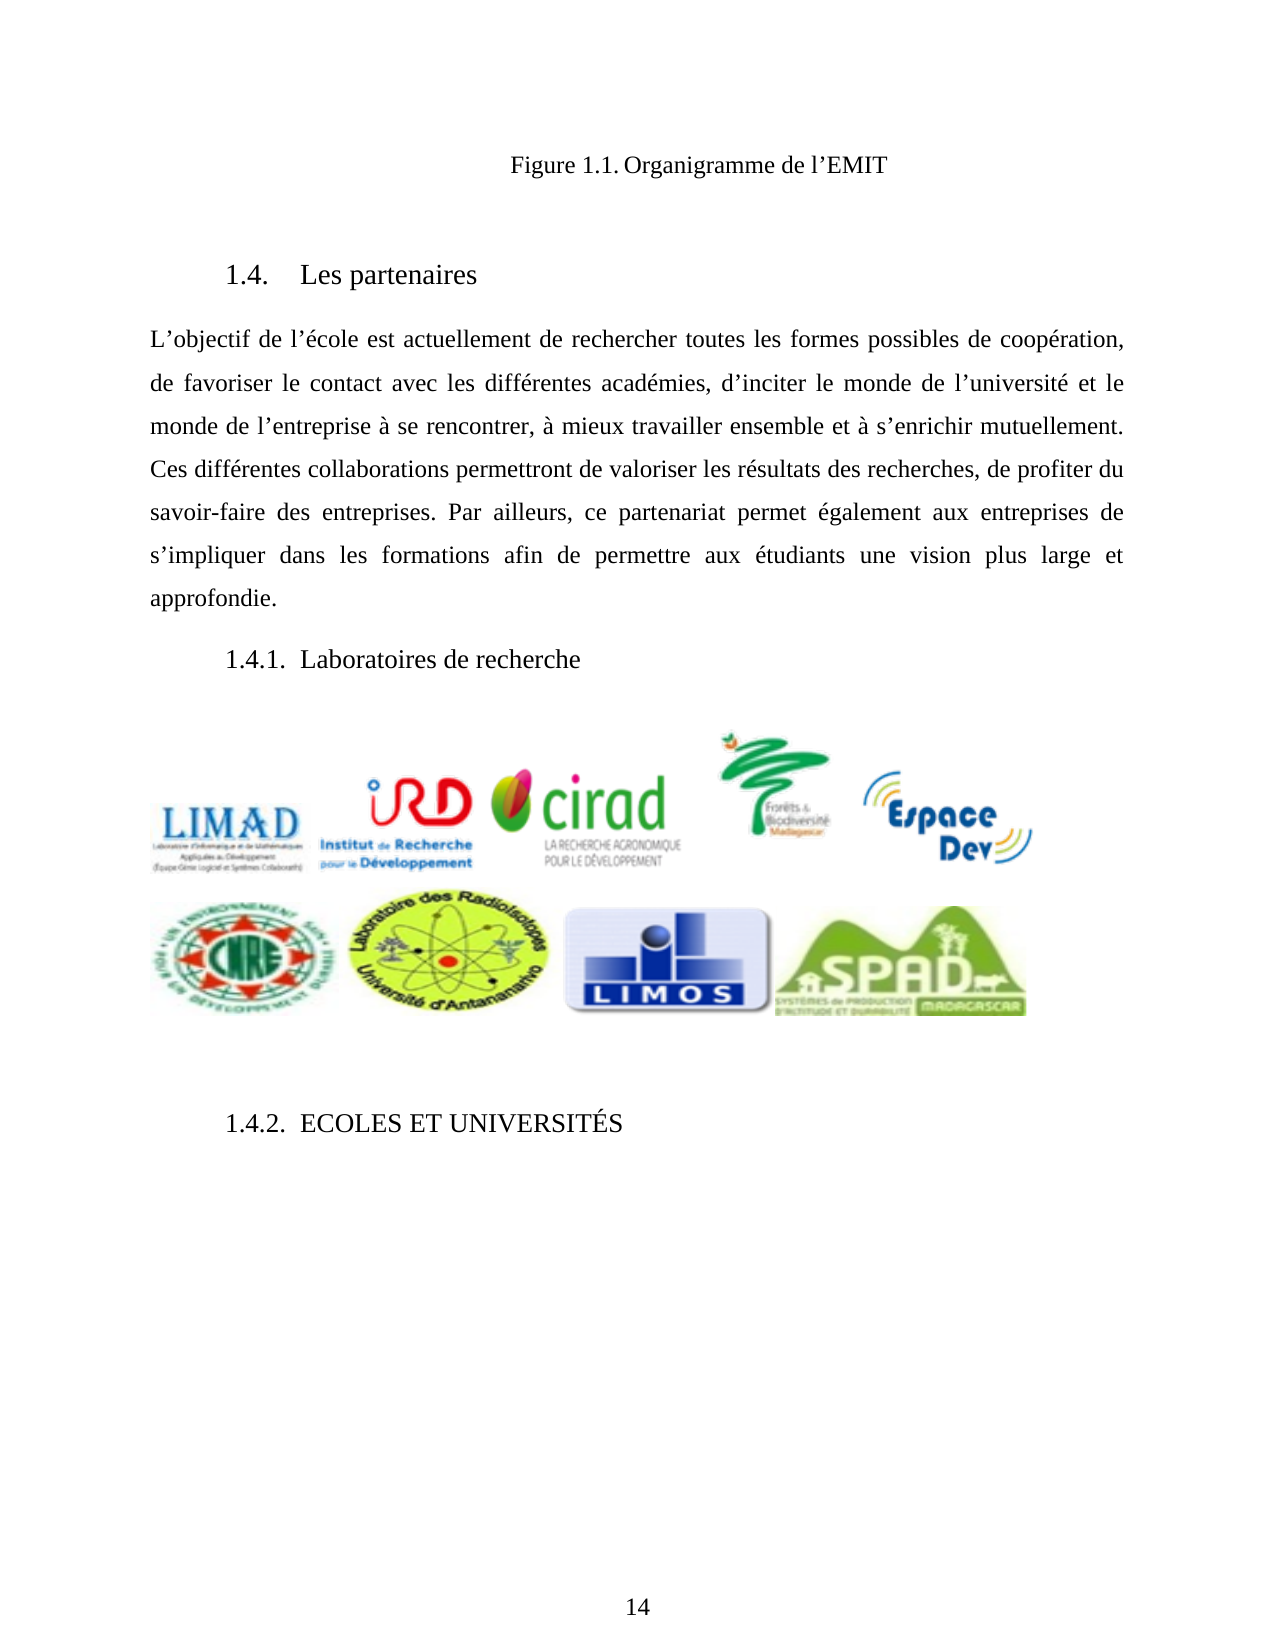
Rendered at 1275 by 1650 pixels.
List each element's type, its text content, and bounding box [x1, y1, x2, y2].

picture [150, 887, 1027, 1016]
text ECOLES ET UNIVERSITÉS [225, 1107, 1125, 1185]
picture [150, 706, 1041, 874]
text Organigramme de l’EMIT [327, 150, 1125, 179]
text L’objectif de l’école est actuellement de rechercher toutes les formes possibles de coopération, de favoriser le contact avec les différentes académies, d’inciter le monde de l’université et le monde de l’entreprise à se rencontrer, à mieux travailler ensemble et à s’enrichir mutuellement. Ces différentes collaborations permettront de valoriser les résultats des recherches, de profiter du savoir-faire des entreprises. Par ailleurs, ce partenariat permet également aux entreprises de s’impliquer dans les formations afin de permettre aux étudiants une vision plus large et approfondie. [150, 324, 1125, 612]
text Les partenaires [225, 257, 1125, 291]
text Laboratoires de recherche [225, 643, 1125, 674]
